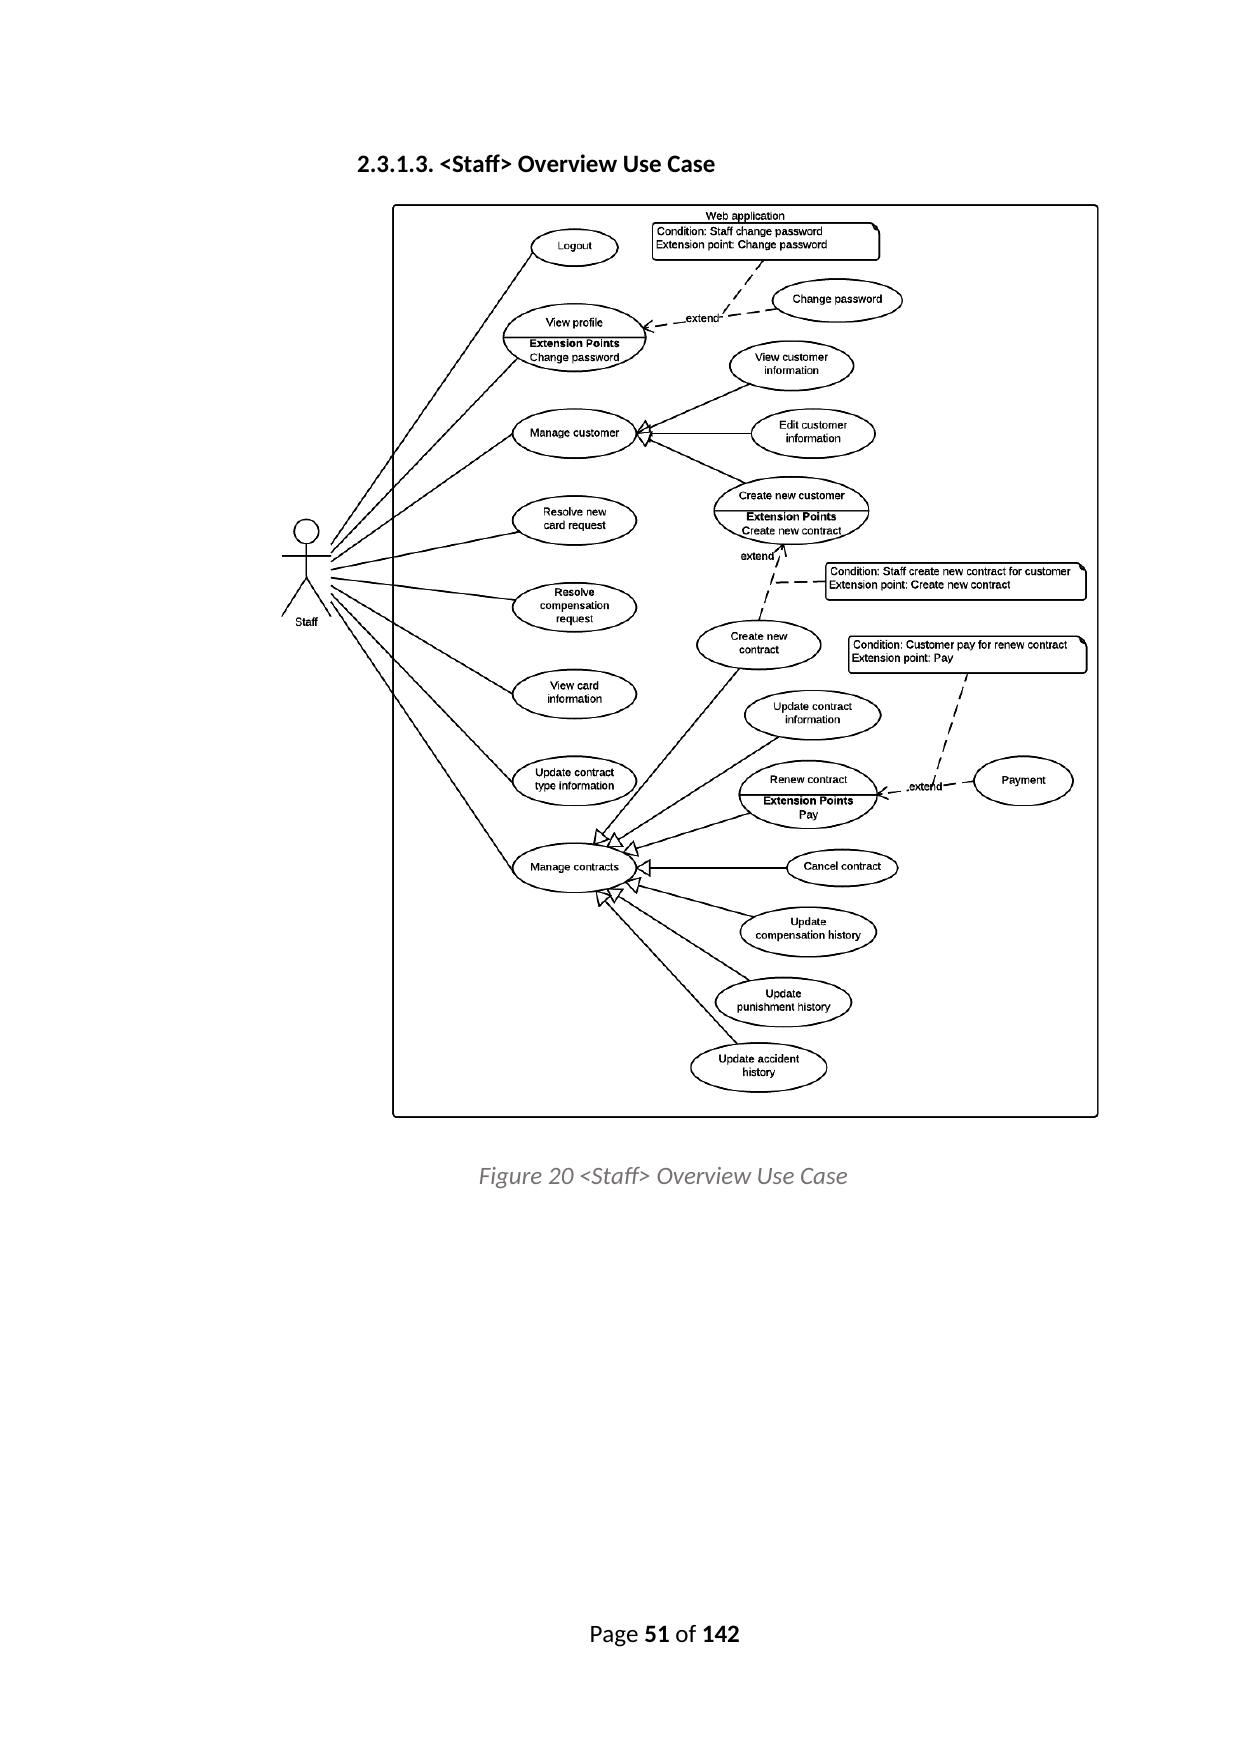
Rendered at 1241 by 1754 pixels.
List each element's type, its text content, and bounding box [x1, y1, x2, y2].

subtitle <Staff> Overview Use Case [357, 148, 1122, 178]
picture [207, 180, 1122, 1141]
text Figure 20 <Staff> Overview Use Case [207, 1160, 1122, 1191]
